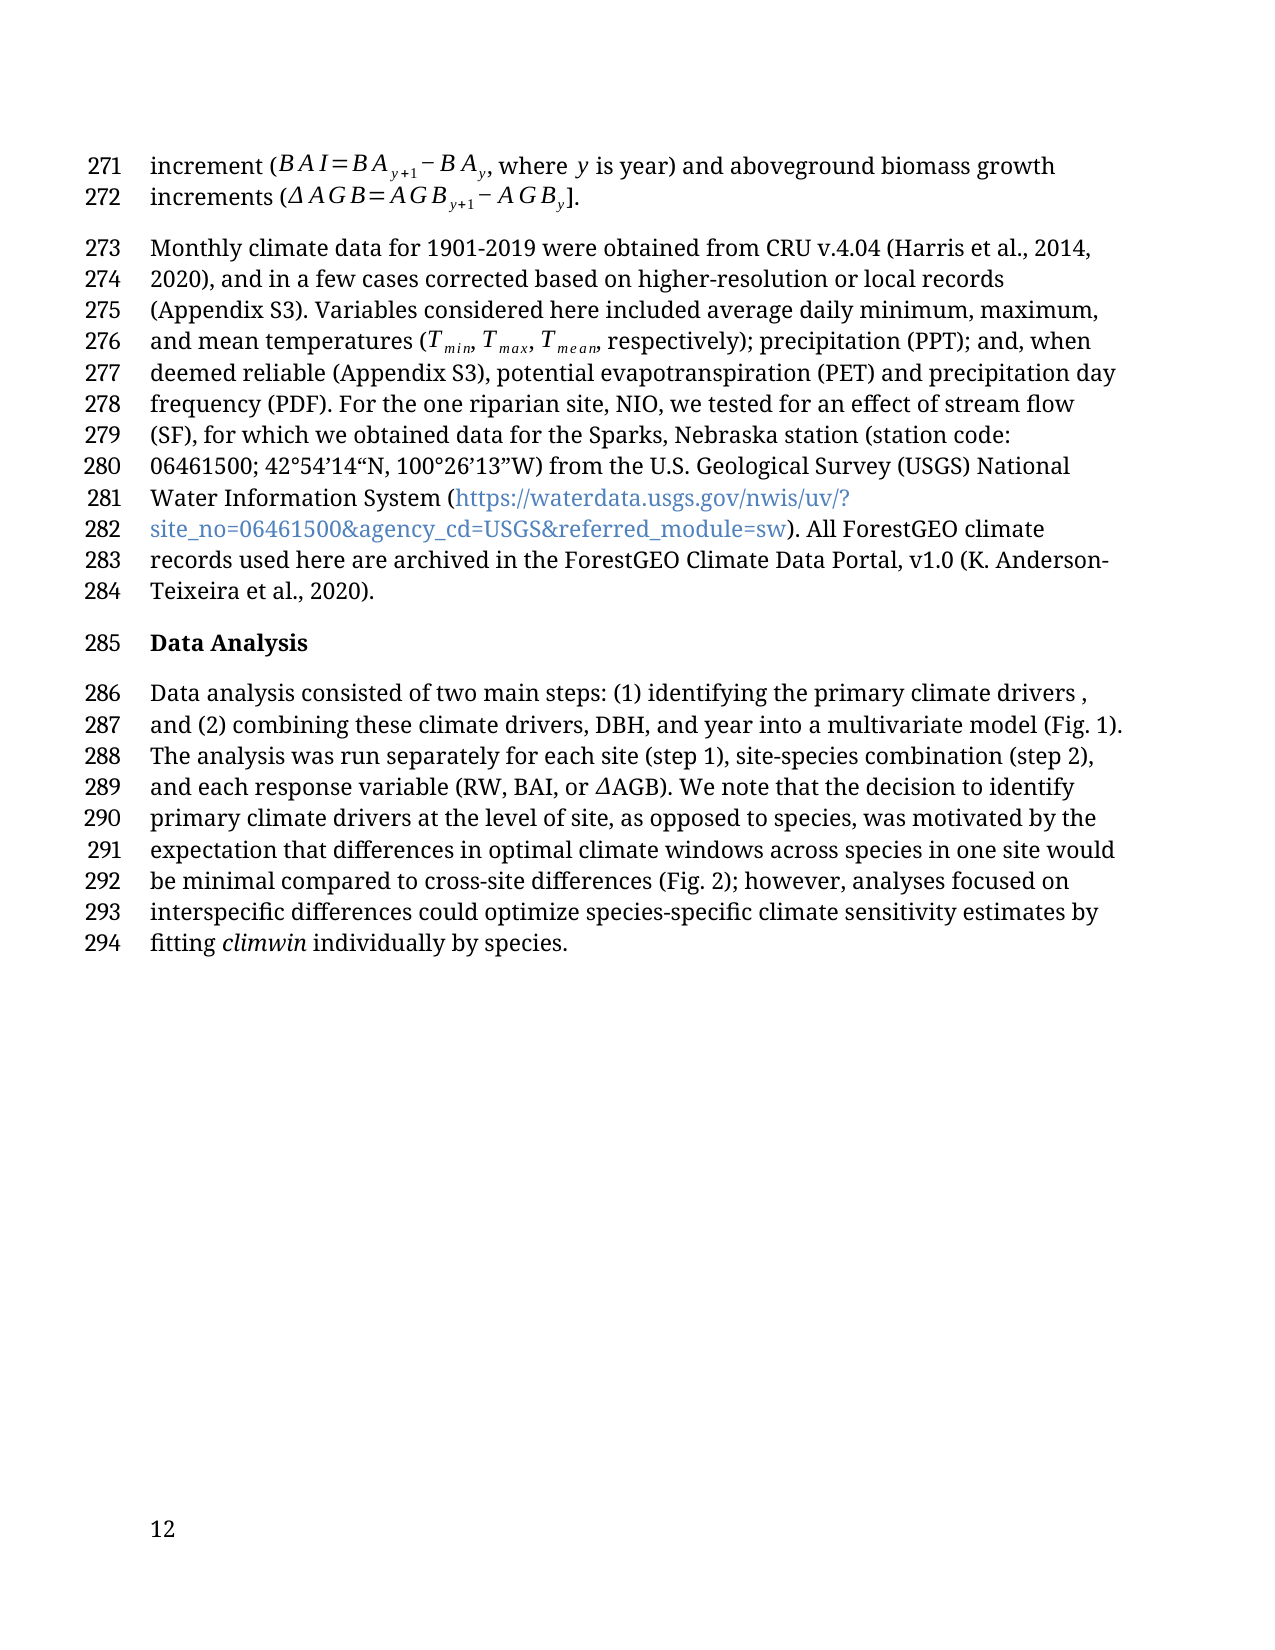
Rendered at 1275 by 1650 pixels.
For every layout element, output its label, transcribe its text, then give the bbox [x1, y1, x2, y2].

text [150, 150, 1125, 213]
text Data analysis consisted of two main steps: (1) identifying the primary climate drivers , and (2) combining these climate drivers, DBH, and year into a multivariate model (Fig. 1). The analysis was run separately for each site (step 1), site-species combination (step 2), and each response variable (RW, BAI, or AGB). We note that the decision to identify primary climate drivers at the level of site, as opposed to species, was motivated by the expectation that differences in optimal climate windows across species in one site would be minimal compared to cross-site differences (Fig. 2); however, analyses focused on interspecific differences could optimize species-specific climate sensitivity estimates by fitting climwin individually by species. [150, 677, 1125, 959]
text Monthly climate data for 1901-2019 were obtained from CRU v.4.04 (Harris et al., 2014, 2020), and in a few cases corrected based on higher-resolution or local records (Appendix S3). Variables considered here included average daily minimum, maximum, and mean temperatures (, , , respectively); precipitation (PPT); and, when deemed reliable (Appendix S3), potential evapotranspiration (PET) and precipitation day frequency (PDF). For the one riparian site, NIO, we tested for an effect of stream flow (SF), for which we obtained data for the Sparks, Nebraska station (station code: 06461500; 42°54’14“N, 100°26’13”W) from the U.S. Geological Survey (USGS) National Water Information System (https://waterdata.usgs.gov/nwis/uv/?site_no=06461500&agency_cd=USGS&referred_module=sw). All ForestGEO climate records used here are archived in the ForestGEO Climate Data Portal, v1.0 (K. Anderson-Teixeira et al., 2020). [150, 231, 1125, 607]
subtitle Data Analysis [150, 627, 1125, 659]
